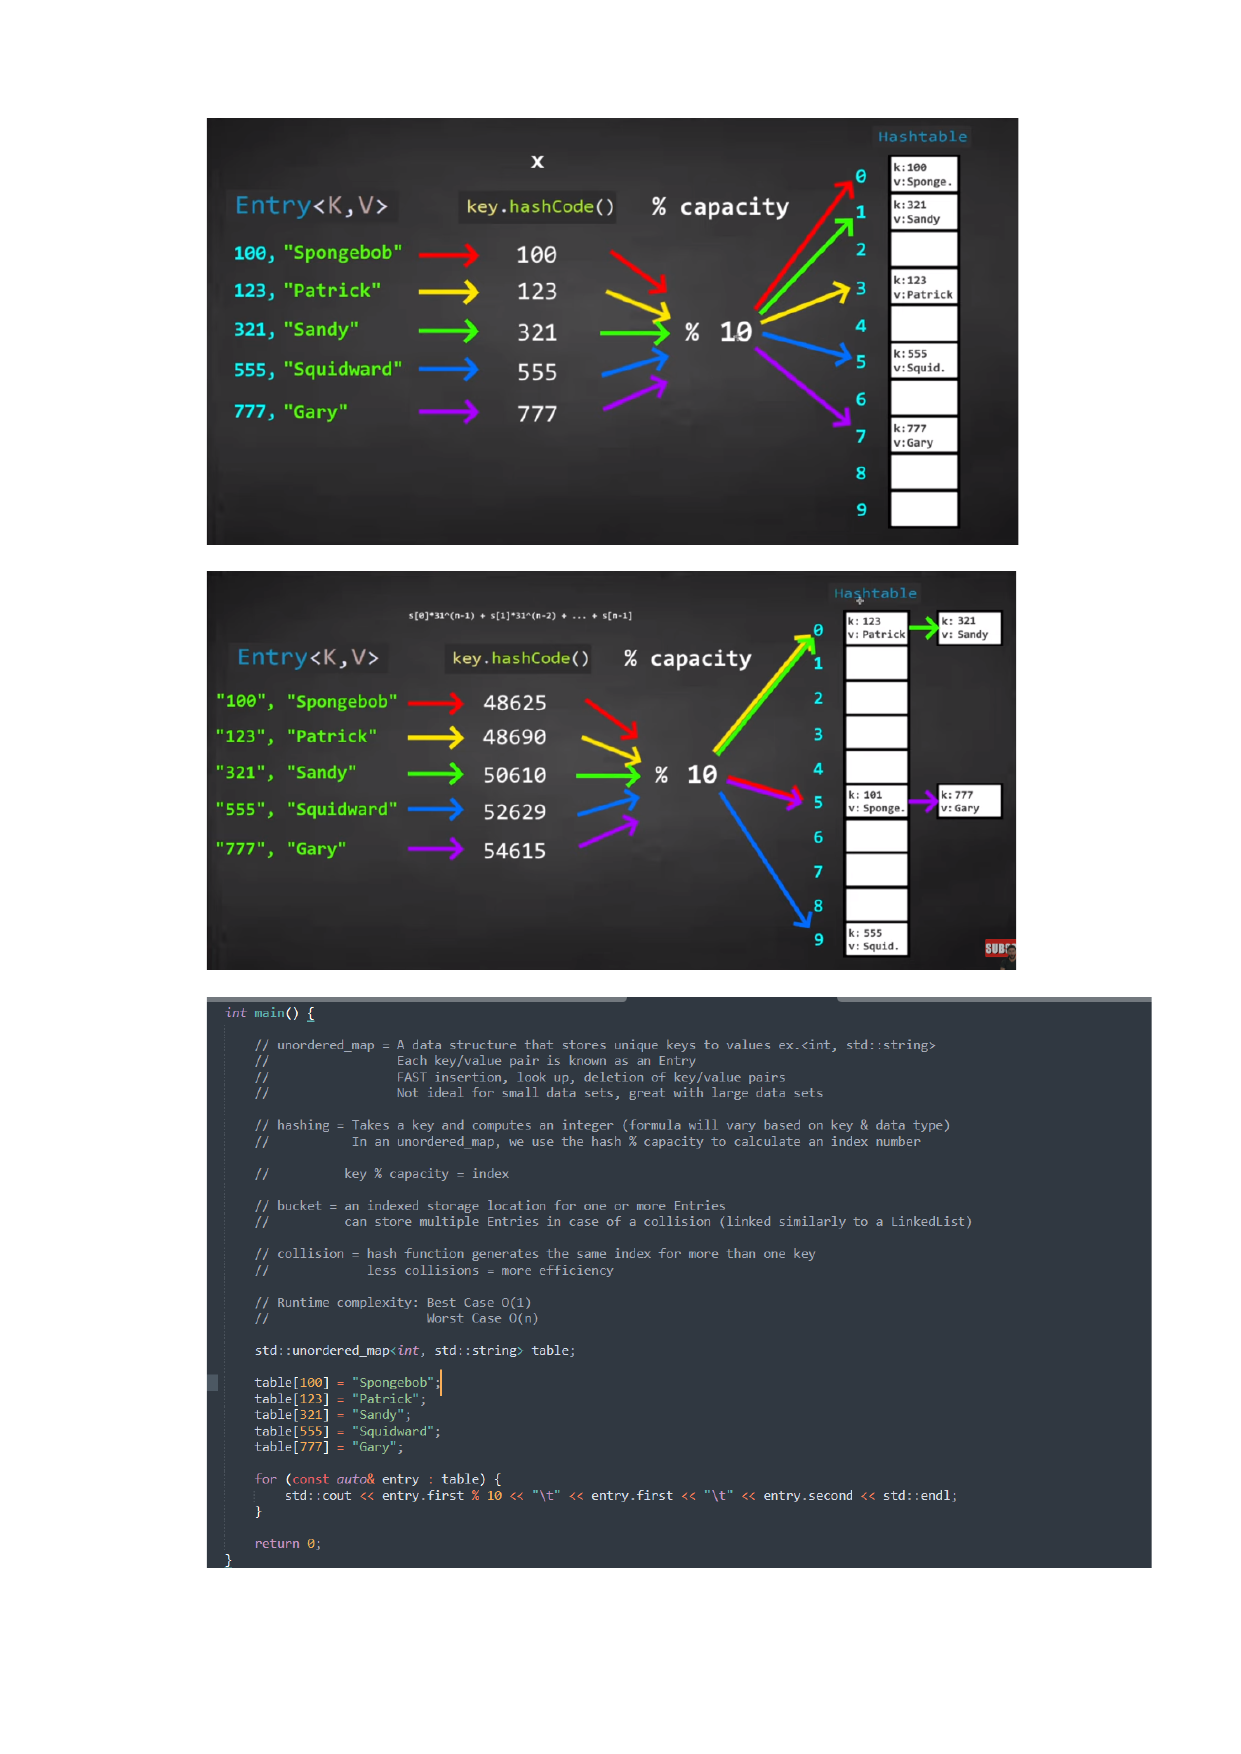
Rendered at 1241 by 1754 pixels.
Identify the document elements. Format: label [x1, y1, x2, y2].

picture [206, 571, 1017, 970]
picture [206, 997, 1152, 1568]
picture [206, 118, 1019, 545]
